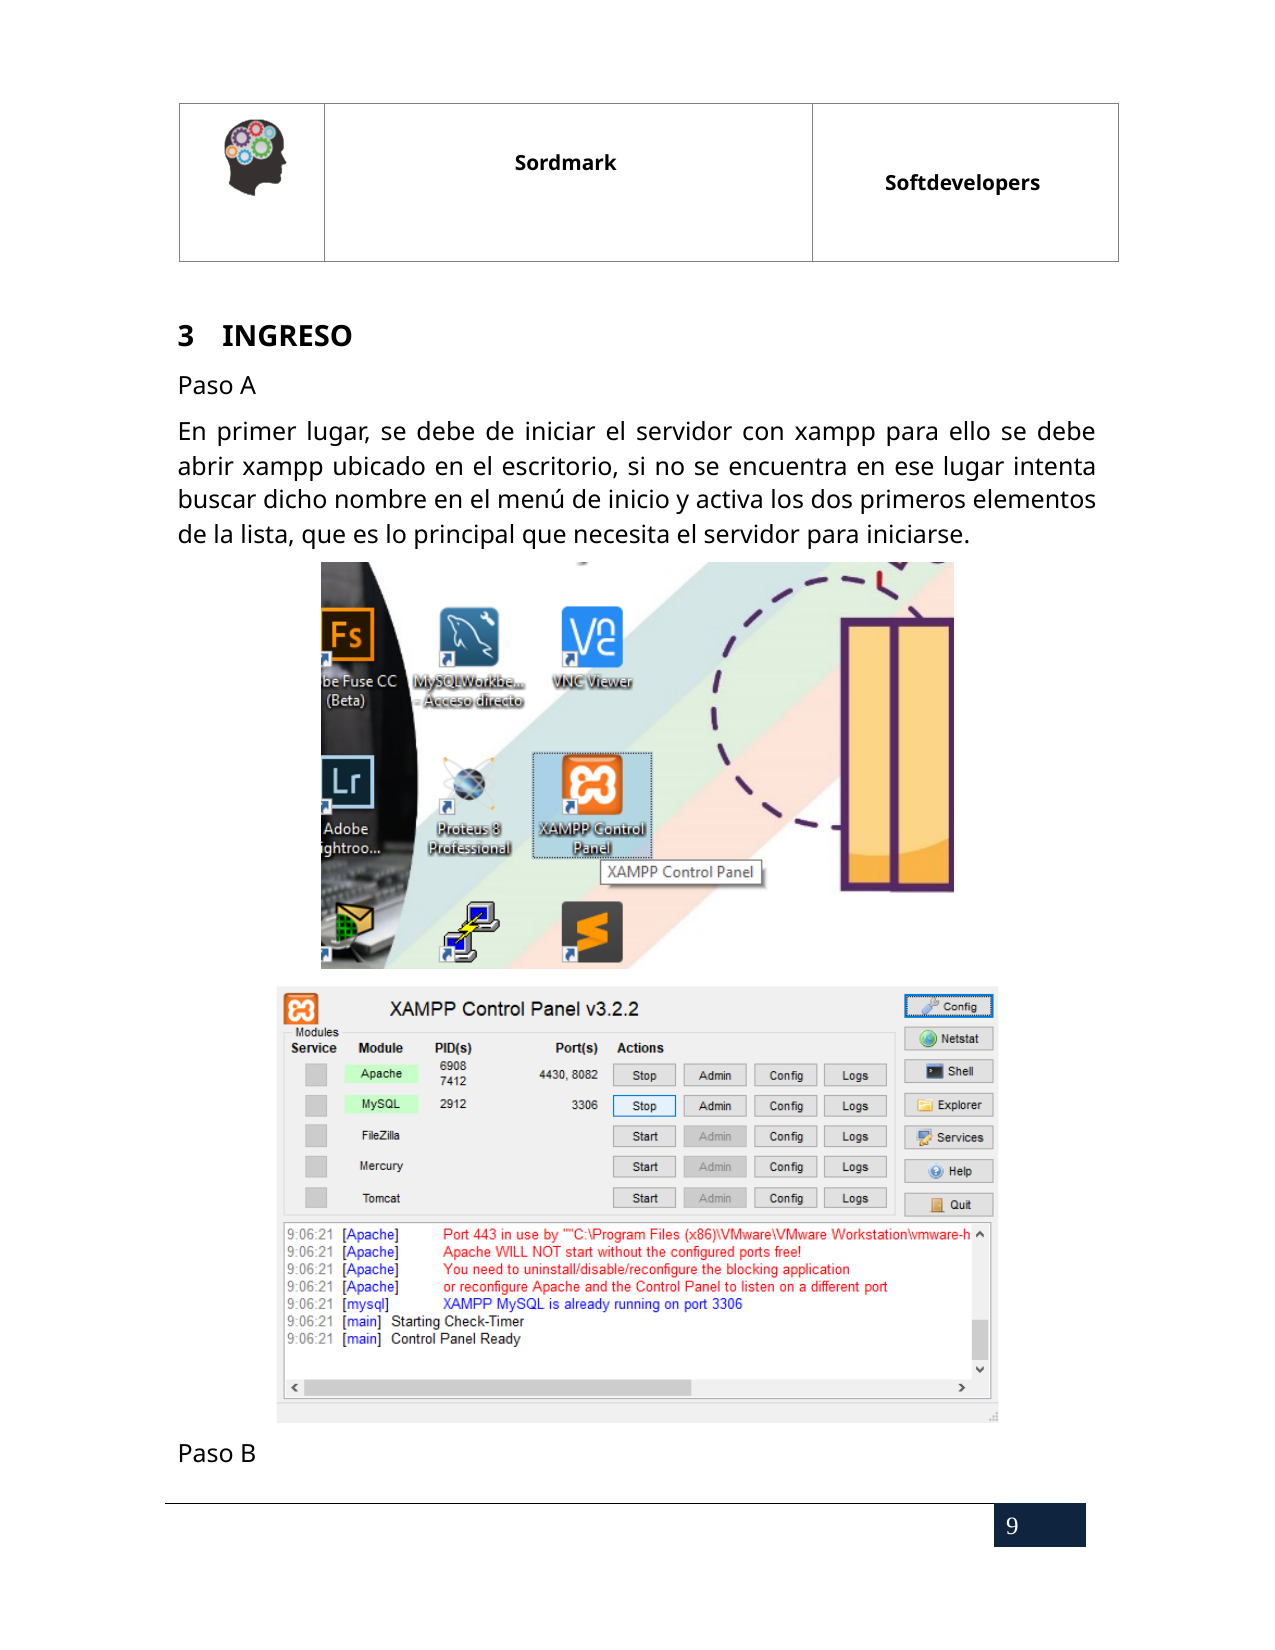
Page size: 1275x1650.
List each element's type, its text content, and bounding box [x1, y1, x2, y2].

text Paso B [177, 1435, 1098, 1469]
picture [188, 106, 315, 199]
picture [321, 562, 954, 969]
text En primer lugar, se debe de iniciar el servidor con xampp para ello se debe abrir xampp ubicado en el escritorio, si no se encuentra en ese lugar intenta buscar dicho nombre en el menú de inicio y activa los dos primeros elementos de la lista, que es lo principal que necesita el servidor para iniciarse. [177, 414, 1098, 550]
subtitle INGRESO [177, 315, 1098, 355]
text Paso A [177, 367, 1098, 402]
picture [276, 981, 999, 1423]
